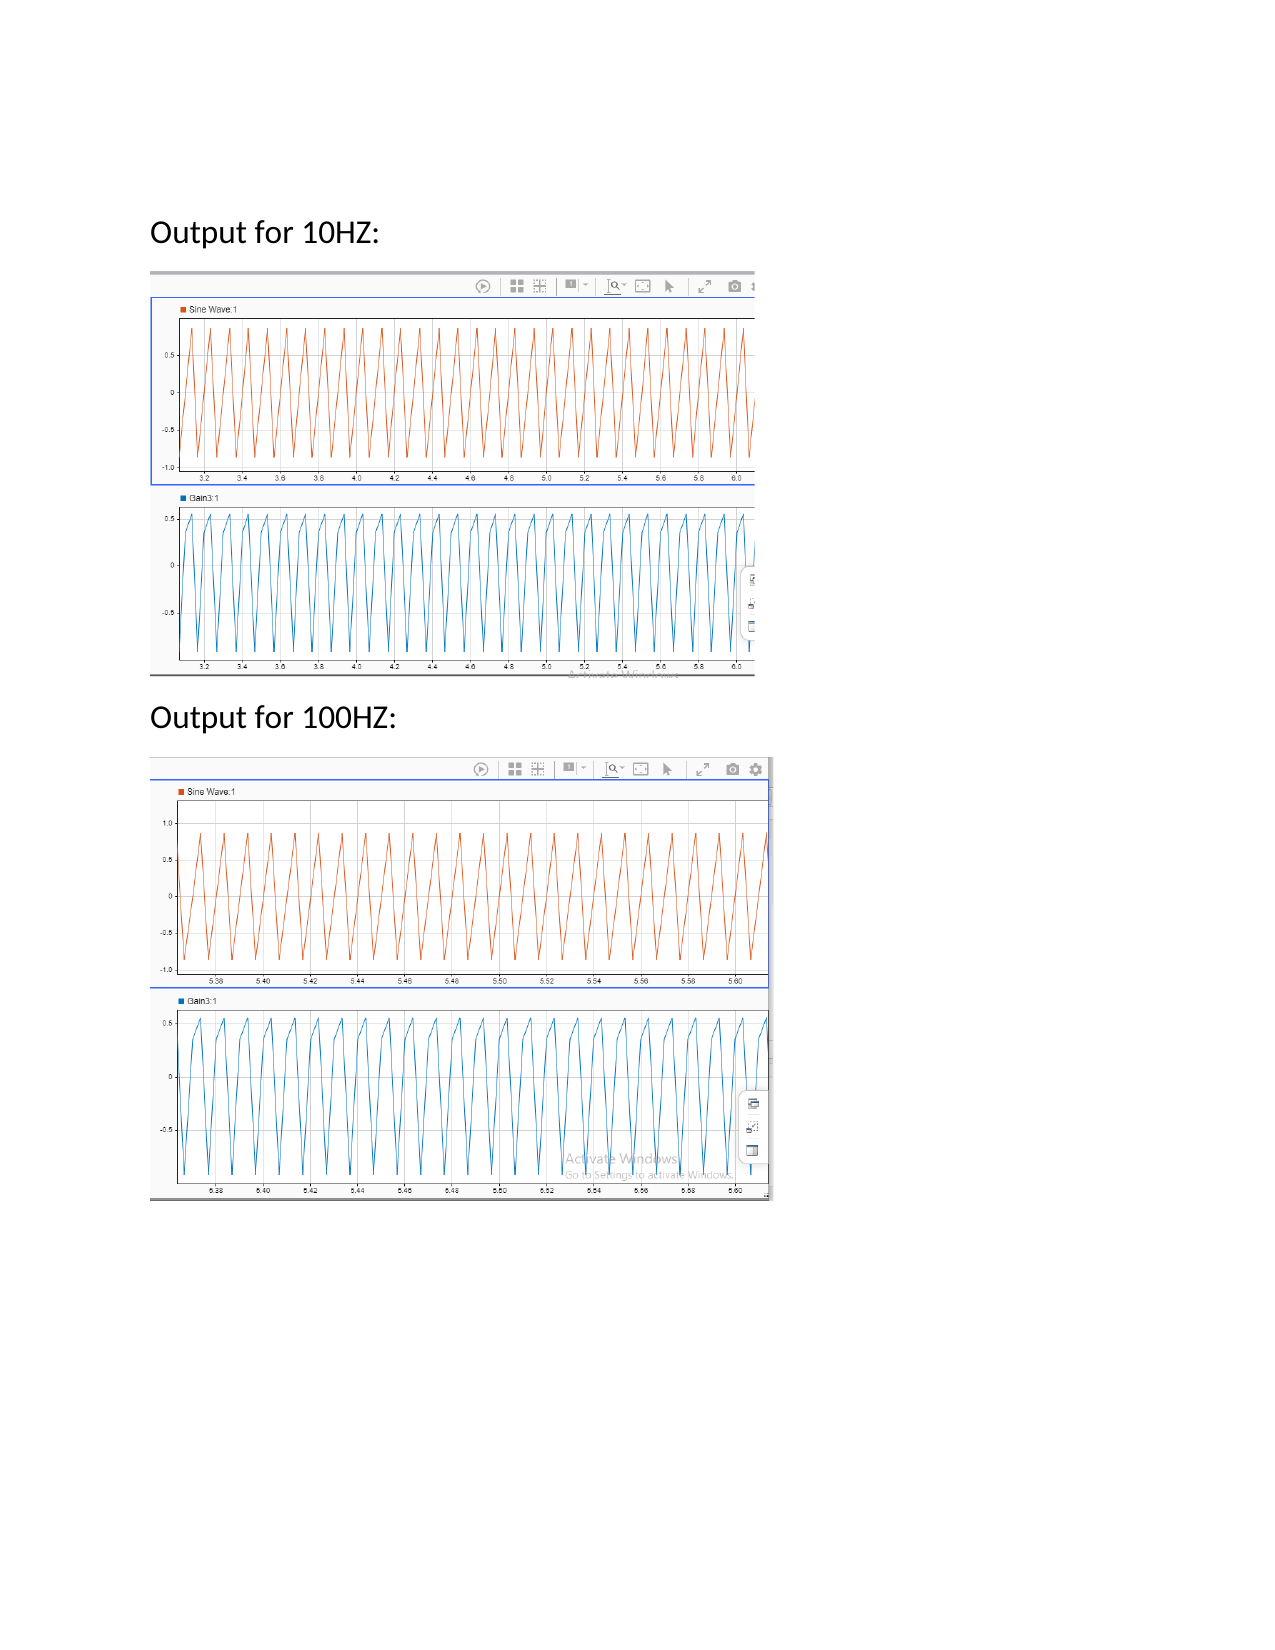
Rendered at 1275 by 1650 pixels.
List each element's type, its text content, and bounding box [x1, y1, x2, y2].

picture [150, 271, 755, 678]
text Output for 100HZ: [150, 696, 1125, 737]
text Output for 10HZ: [150, 211, 1125, 251]
picture [150, 757, 774, 1201]
